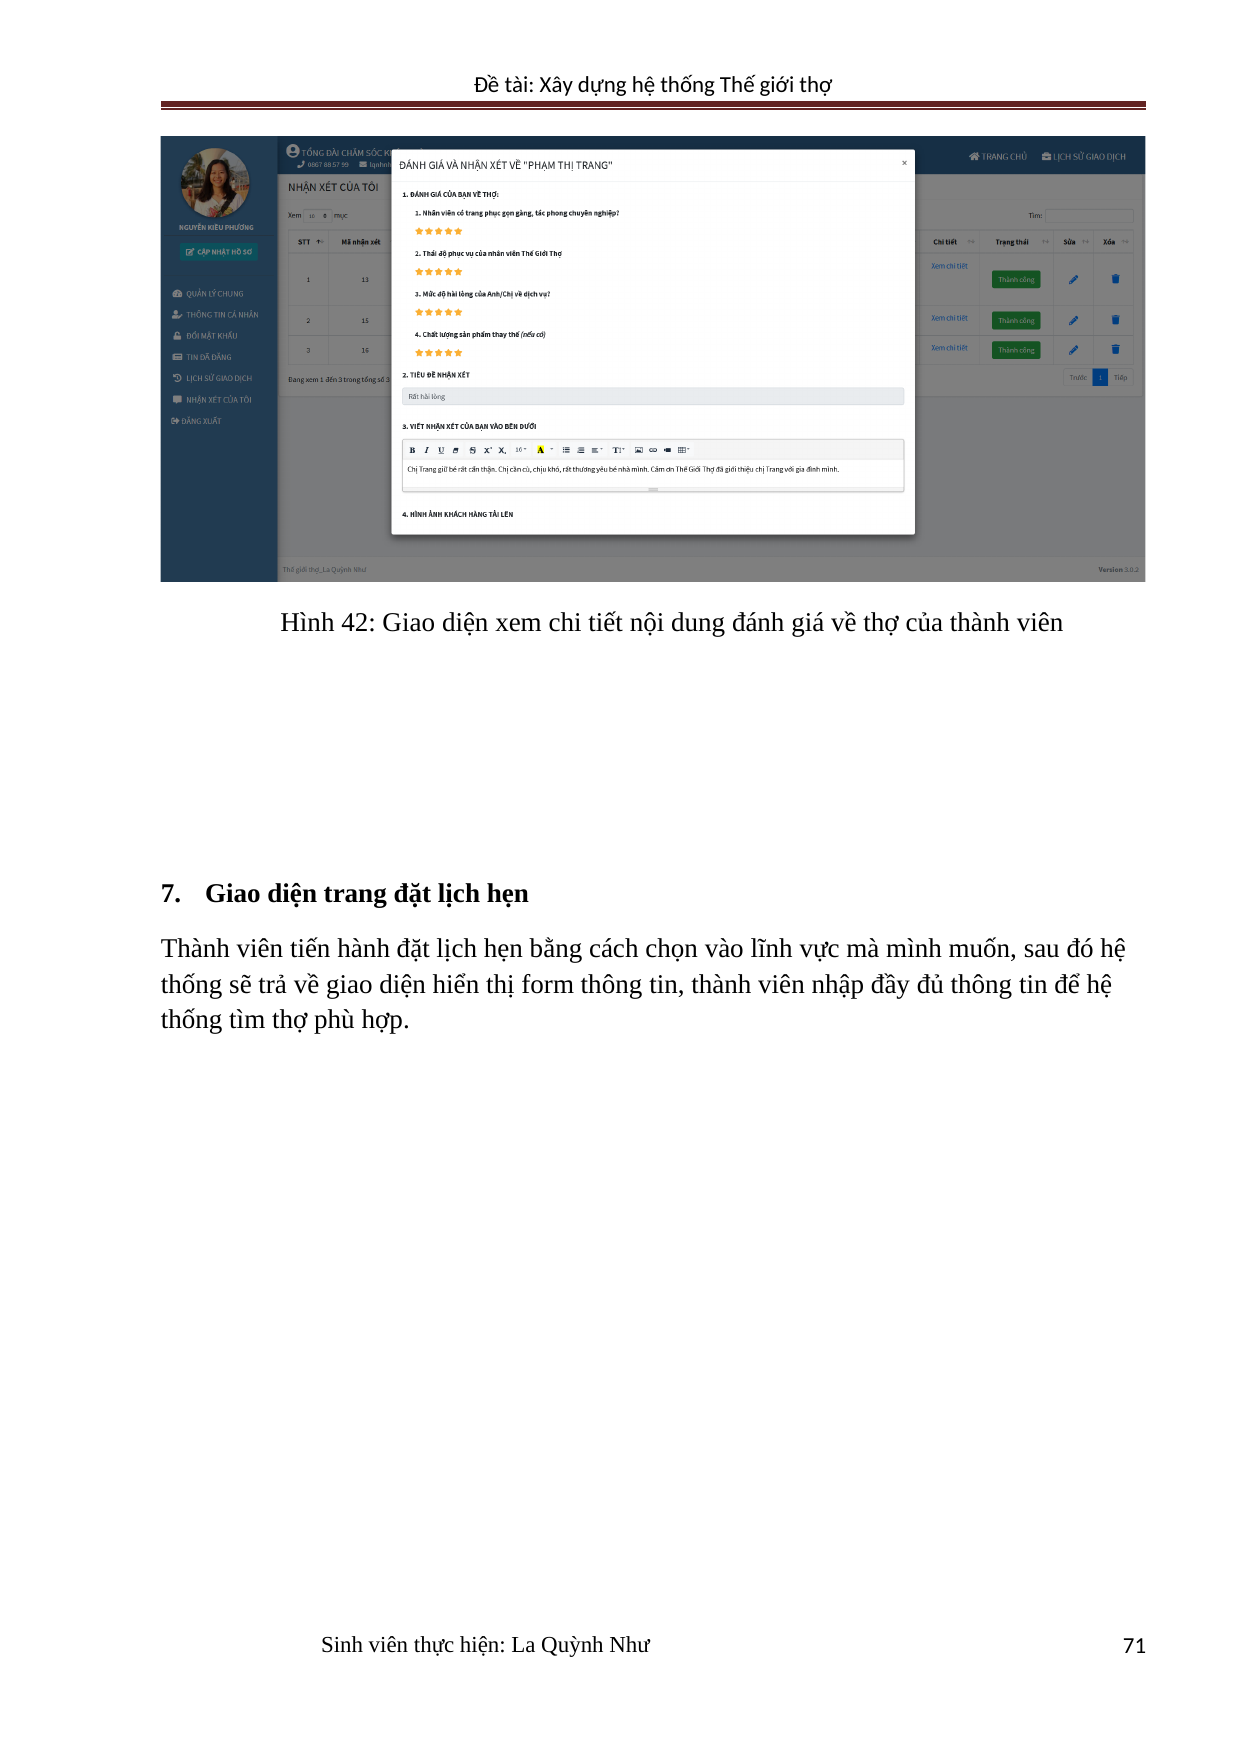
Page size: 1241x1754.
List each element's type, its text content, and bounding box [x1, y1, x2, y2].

picture [160, 136, 1146, 582]
list Giao diện trang đặt lịch hẹn [161, 878, 1146, 909]
list Thành viên tiến hành đặt lịch hẹn bằng cách chọn vào lĩnh vực mà mình muốn, sau đó hệ thống sẽ trả về giao diện hiển thị form thông tin, thành viên nhập đầy đủ thông tin để hệ thống tìm thợ phù hợp. [161, 932, 1146, 1035]
text Hình 42: Giao diện xem chi tiết nội dung đánh giá về thợ của thành viên [161, 606, 1146, 638]
